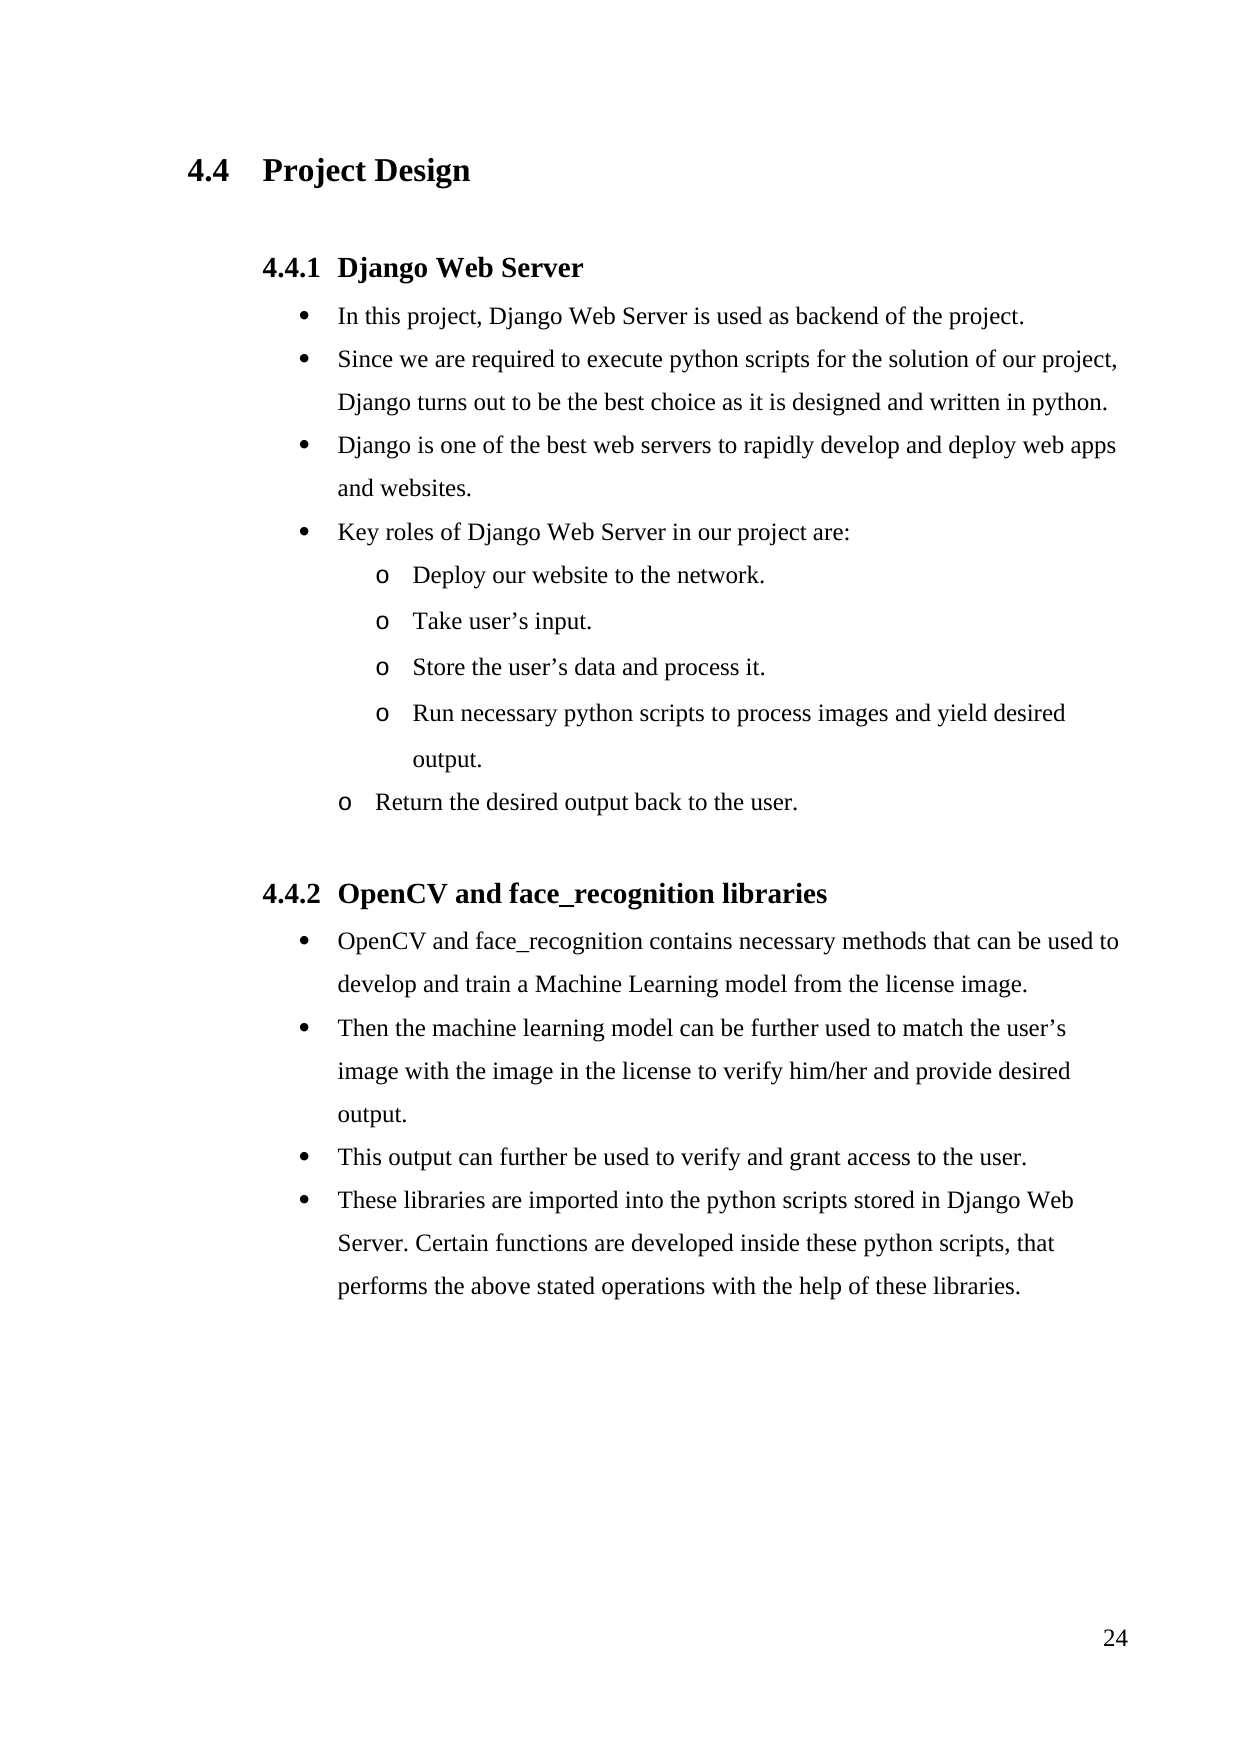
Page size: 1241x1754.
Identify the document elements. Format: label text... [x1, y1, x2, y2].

list Take user’s input. [375, 606, 1128, 637]
subtitle 4.4.2 OpenCV and face_recognition libraries [187, 876, 1128, 910]
list Run necessary python scripts to process images and yield desired output. [375, 698, 1128, 772]
list Django is one of the best web servers to rapidly develop and deploy web apps and websites. [300, 430, 1128, 502]
list Deploy our website to the network. [375, 560, 1128, 591]
list This output can further be used to verify and grant access to the user. [300, 1142, 1128, 1171]
subtitle 4.4.1 Django Web Server [187, 251, 1128, 284]
list These libraries are imported into the python scripts stored in Django Web Server. Certain functions are developed inside these python scripts, that performs the above stated operations with the help of these libraries. [300, 1185, 1128, 1300]
list OpenCV and face_recognition contains necessary methods that can be used to develop and train a Machine Learning model from the license image. [300, 926, 1128, 998]
subtitle 4.4 Project Design [187, 150, 1128, 188]
list Then the machine learning model can be further used to match the user’s image with the image in the license to verify him/her and provide desired output. [300, 1013, 1128, 1128]
list Since we are required to execute python scripts for the solution of our project, Django turns out to be the best choice as it is designed and written in python. [300, 344, 1128, 416]
list Store the user’s data and process it. [375, 652, 1128, 683]
list In this project, Django Web Server is used as backend of the project. [300, 301, 1128, 330]
list Return the desired output back to the user. [337, 787, 1128, 818]
list Key roles of Django Web Server in our project are: [300, 517, 1128, 545]
